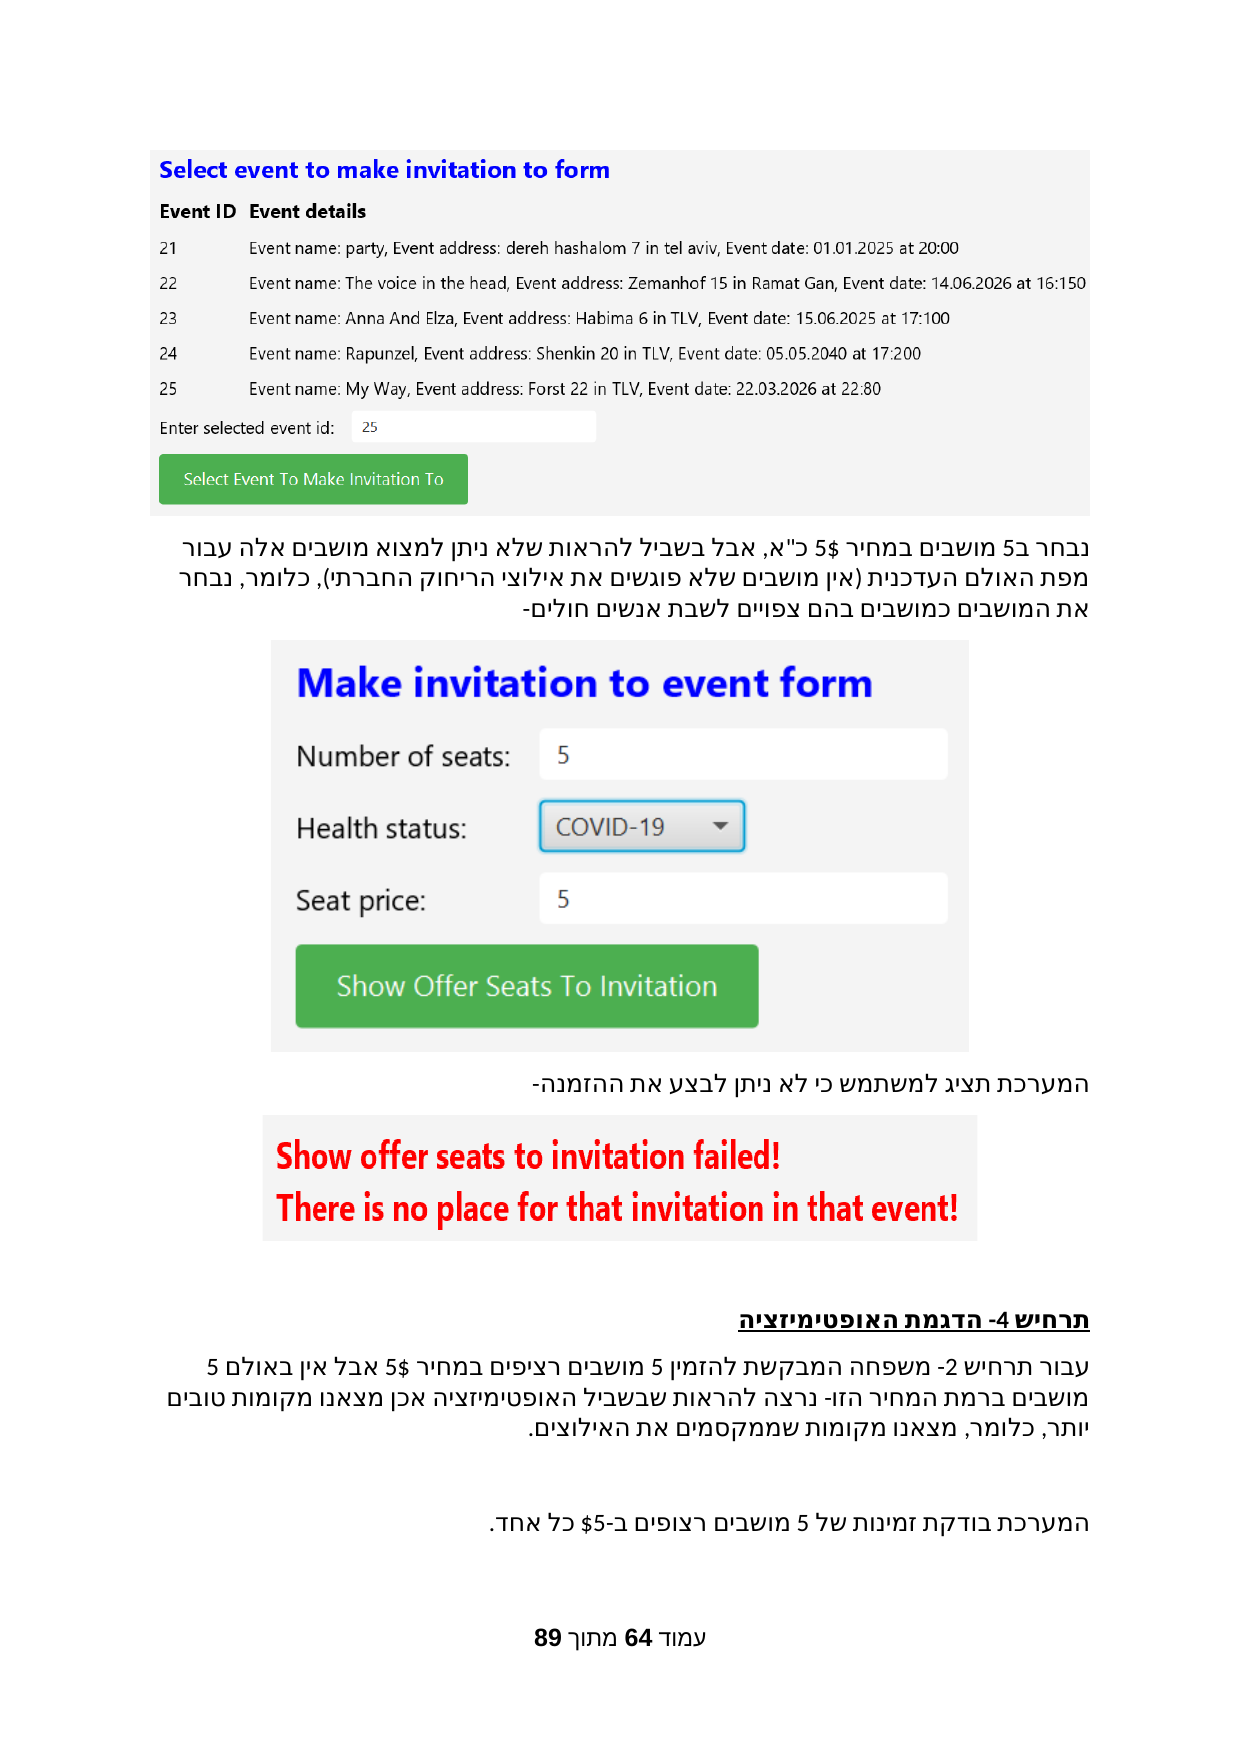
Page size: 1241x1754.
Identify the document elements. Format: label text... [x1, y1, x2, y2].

picture [262, 1115, 978, 1241]
picture [270, 640, 969, 1052]
text המערכת בודקת זמינות של 5 מושבים רצופים ב-$5 כל אחד. [150, 1507, 1090, 1537]
text תרחיש 4- הדגמת האופטימיזציה [150, 1304, 1090, 1335]
text המערכת תציג למשתמש כי לא ניתן לבצע את ההזמנה- [150, 1068, 1090, 1099]
picture [150, 150, 1090, 516]
text נבחר ב5 מושבים במחיר 5$ כ"א, אבל בשביל להראות שלא ניתן למצוא מושבים אלה עבור מפת האולם העדכנית (אין מושבים שלא פוגשים את אילוצי הריחוק החברתי), כלומר, נבחר את המושבים כמושבים בהם צפויים לשבת אנשים חולים- [150, 532, 1090, 624]
text עבור תרחיש 2- משפחה המבקשת להזמין 5 מושבים רציפים במחיר 5$ אבל אין באולם 5 מושבים ברמת המחיר הזו- נרצה להראות שבשביל האופטימיזציה אכן מצאנו מקומות טובים יותר, כלומר, מצאנו מקומות שממקסמים את האילוצים. [150, 1352, 1090, 1443]
